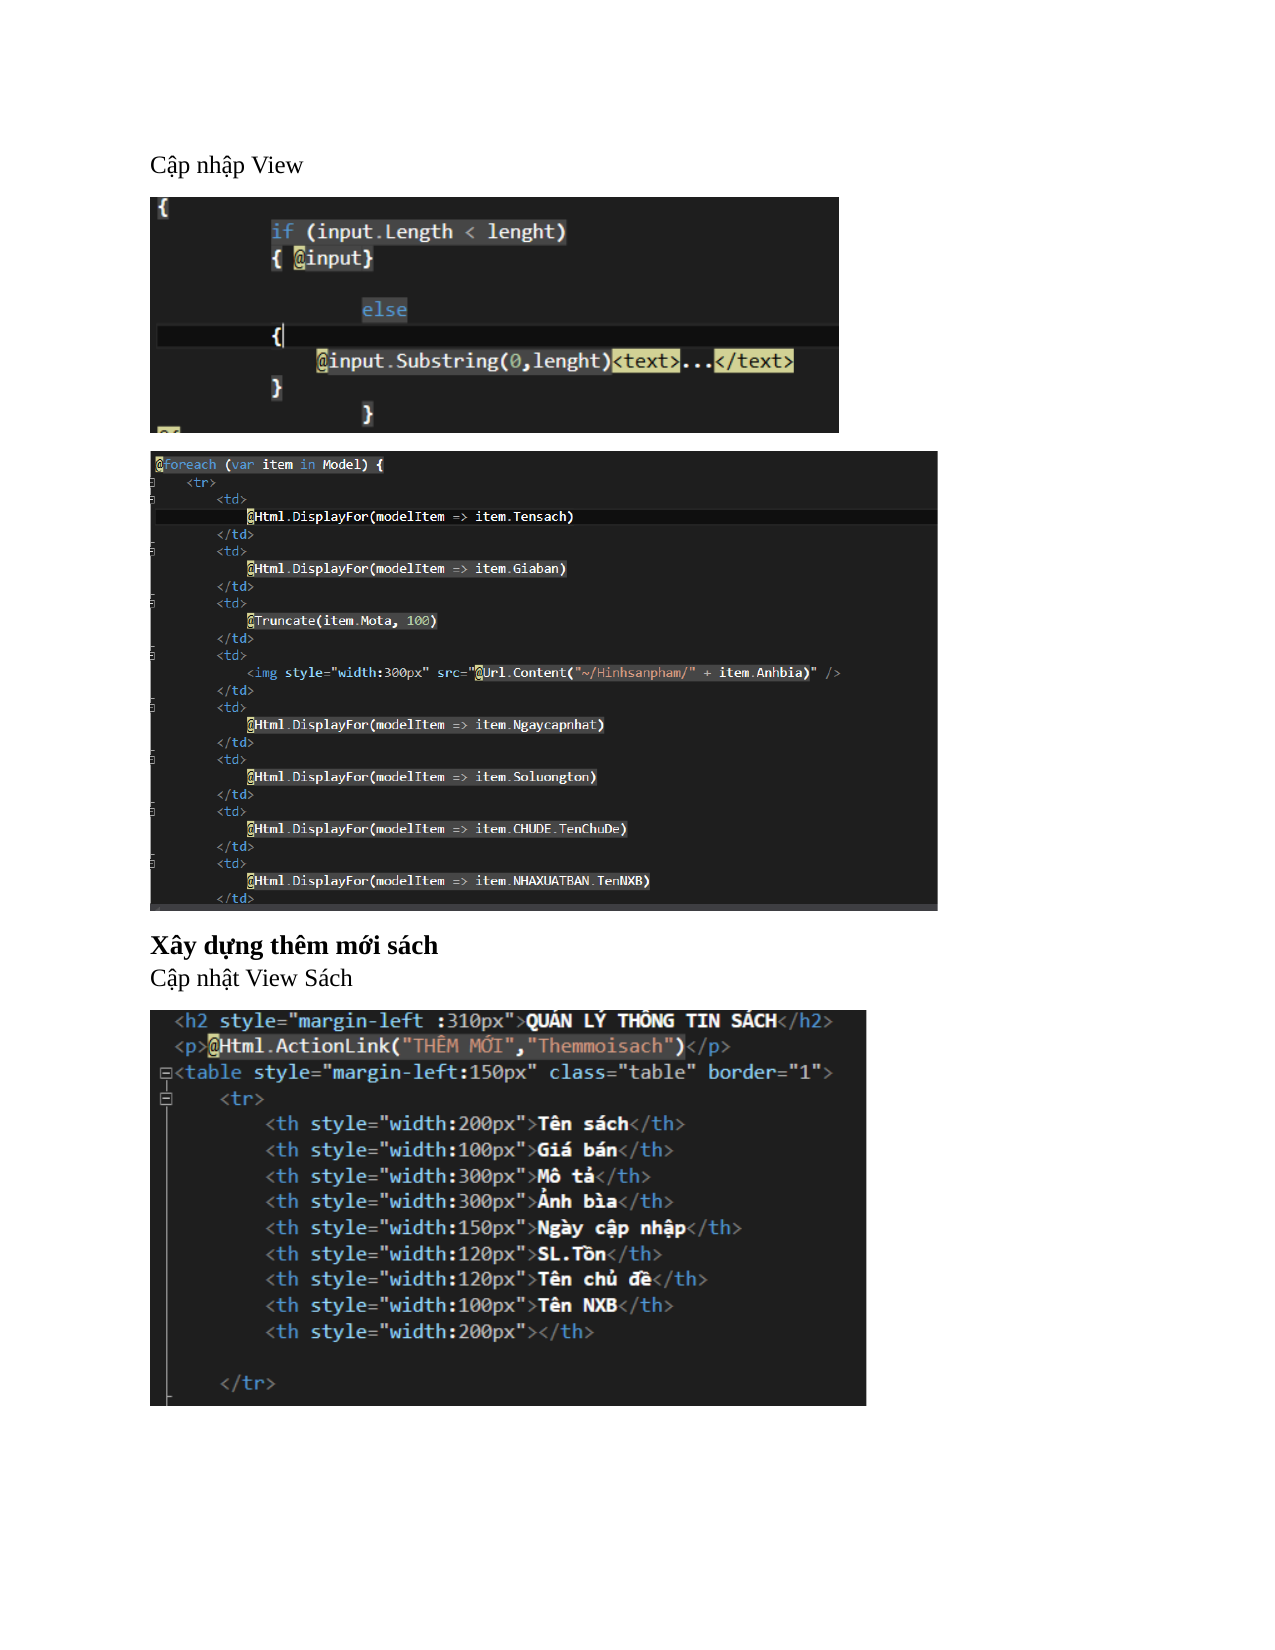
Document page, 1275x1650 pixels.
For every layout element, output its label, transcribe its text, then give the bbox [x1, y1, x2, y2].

picture [150, 197, 839, 433]
picture [150, 1010, 867, 1406]
picture [150, 451, 938, 911]
text Cập nhập View [150, 150, 1125, 179]
subtitle Xây dựng thêm mới sách [150, 929, 1125, 961]
text Cập nhật View Sách [150, 963, 1125, 992]
